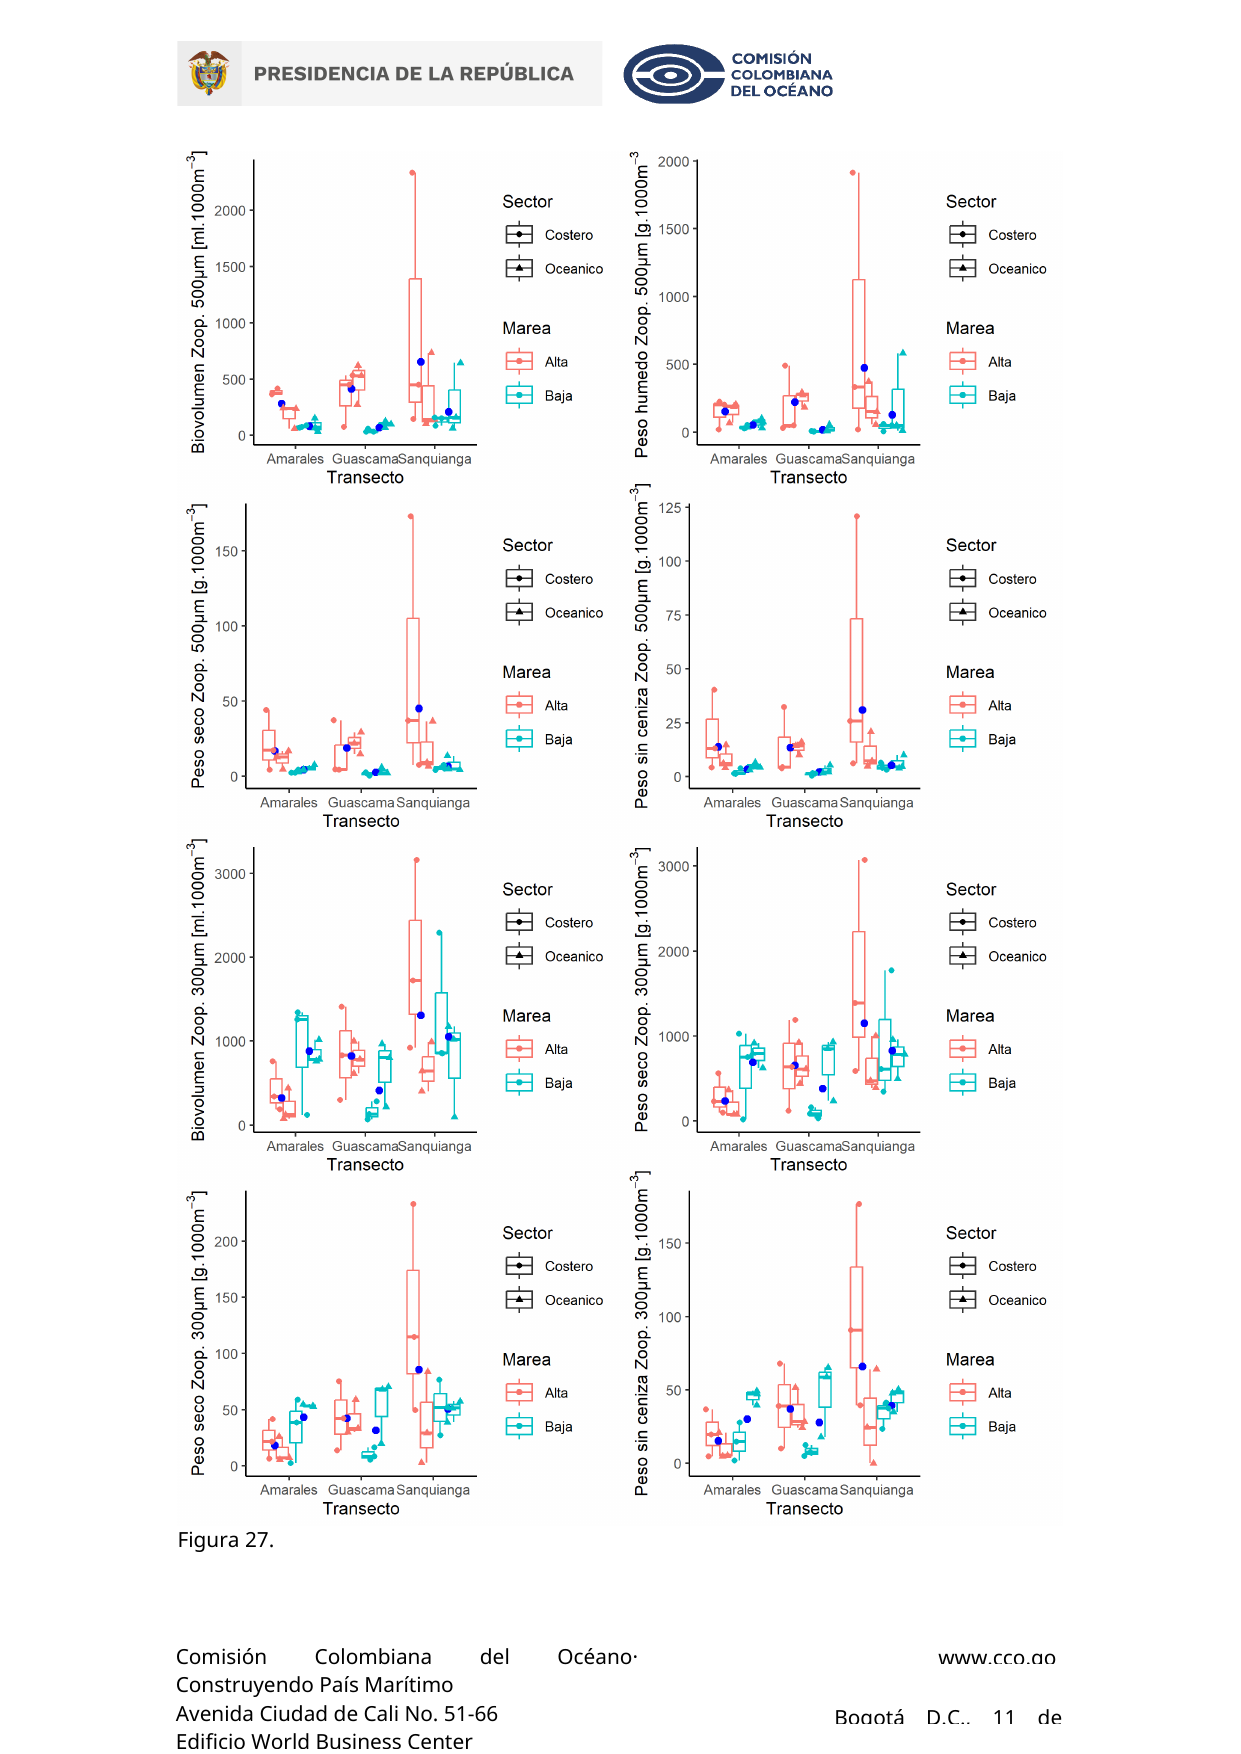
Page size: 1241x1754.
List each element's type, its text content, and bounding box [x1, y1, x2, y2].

text Figura 27. [177, 1526, 1063, 1554]
picture [177, 41, 603, 106]
picture [642, 42, 824, 107]
picture [177, 151, 1064, 1526]
